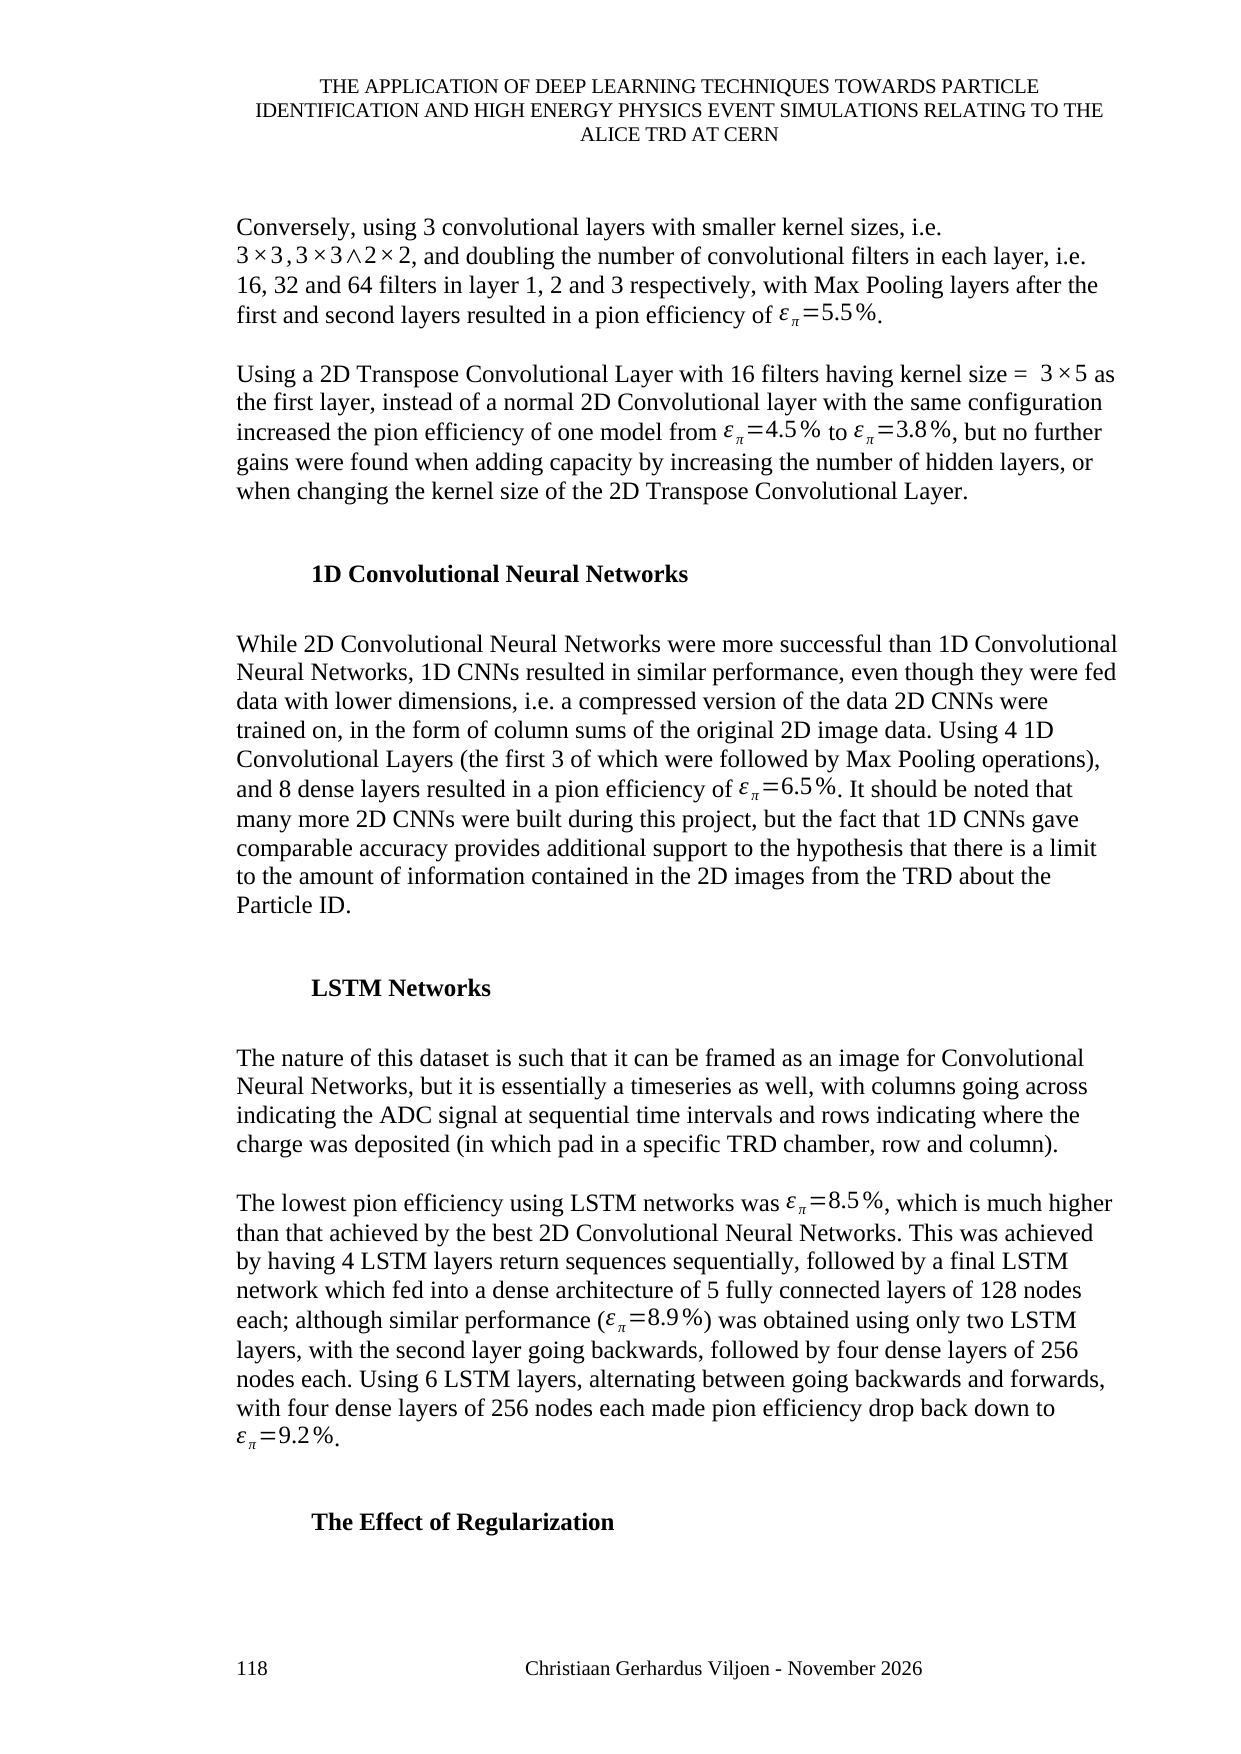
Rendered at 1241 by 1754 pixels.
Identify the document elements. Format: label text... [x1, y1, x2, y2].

text Conversely, using 3 convolutional layers with smaller kernel sizes, i.e. , and doubling the number of convolutional filters in each layer, i.e. 16, 32 and 64 filters in layer 1, 2 and 3 respectively, with Max Pooling layers after the first and second layers resulted in a pion efficiency of . [236, 212, 1122, 330]
subtitle LSTM Networks [311, 973, 1122, 1001]
text While 2D Convolutional Neural Networks were more successful than 1D Convolutional Neural Networks, 1D CNNs resulted in similar performance, even though they were fed data with lower dimensions, i.e. a compressed version of the data 2D CNNs were trained on, in the form of column sums of the original 2D image data. Using 4 1D Convolutional Layers (the first 3 of which were followed by Max Pooling operations), and 8 dense layers resulted in a pion efficiency of . It should be noted that many more 2D CNNs were built during this project, but the fact that 1D CNNs gave comparable accuracy provides additional support to the hypothesis that there is a limit to the amount of information contained in the 2D images from the TRD about the Particle ID. [236, 629, 1122, 919]
text The lowest pion efficiency using LSTM networks was , which is much higher than that achieved by the best 2D Convolutional Neural Networks. This was achieved by having 4 LSTM layers return sequences sequentially, followed by a final LSTM network which fed into a dense architecture of 5 fully connected layers of 128 nodes each; although similar performance () was obtained using only two LSTM layers, with the second layer going backwards, followed by four dense layers of 256 nodes each. Using 6 LSTM layers, alternating between going backwards and forwards, with four dense layers of 256 nodes each made pion efficiency drop back down to . [236, 1186, 1122, 1453]
subtitle The Effect of Regularization [311, 1507, 1122, 1535]
text Using a 2D Transpose Convolutional Layer with 16 filters having kernel size = as the first layer, instead of a normal 2D Convolutional layer with the same configuration increased the pion efficiency of one model from to , but no further gains were found when adding capacity by increasing the number of hidden layers, or when changing the kernel size of the 2D Transpose Convolutional Layer. [236, 359, 1122, 505]
text The nature of this dataset is such that it can be framed as an image for Convolutional Neural Networks, but it is essentially a timeseries as well, with columns going across indicating the ADC signal at sequential time intervals and rows indicating where the charge was deposited (in which pad in a specific TRD chamber, row and column). [236, 1043, 1122, 1158]
subtitle 1D Convolutional Neural Networks [311, 559, 1122, 587]
